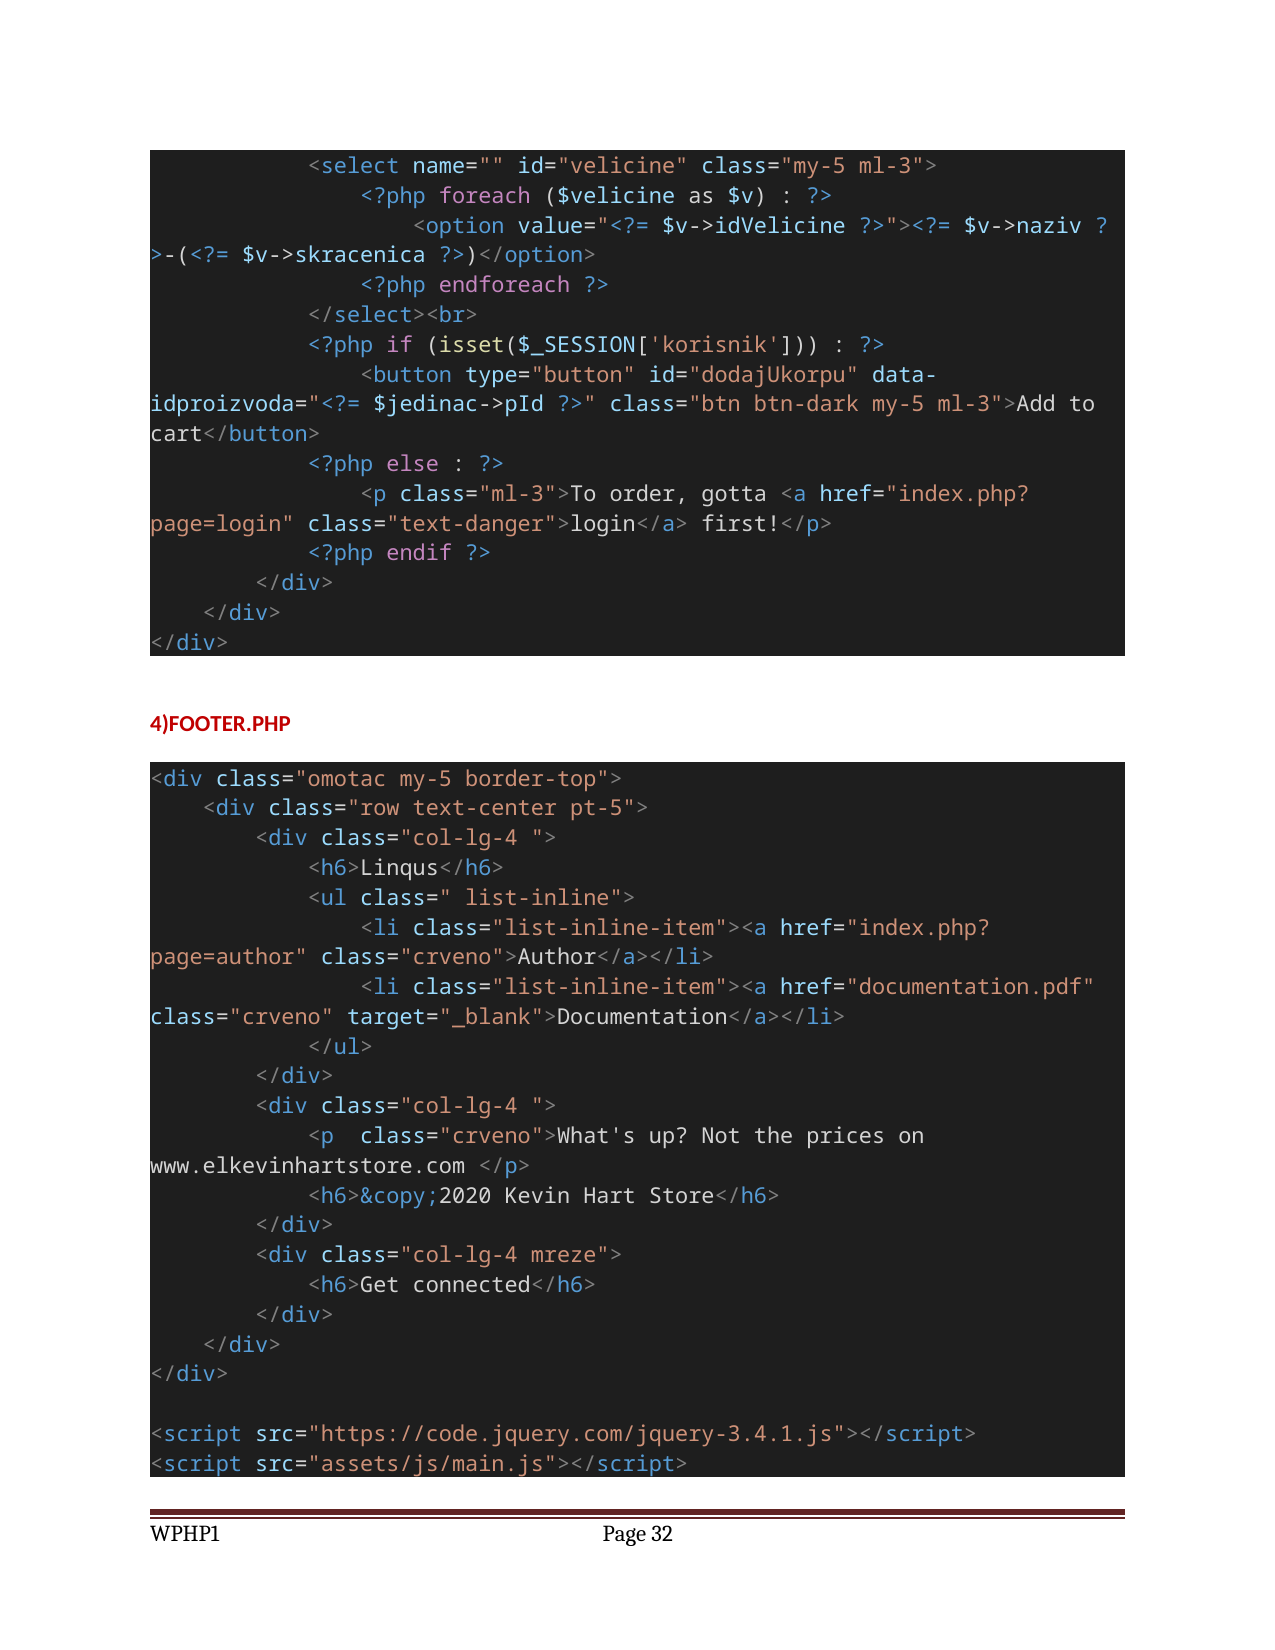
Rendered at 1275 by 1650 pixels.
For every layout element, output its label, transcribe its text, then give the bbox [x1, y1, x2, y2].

text <script src="https://code.jquery.com/jquery-3.4.1.js"></script> [150, 1418, 1125, 1448]
text <h6>Linqus</h6> [150, 852, 1125, 882]
text <?php else : ?> [150, 448, 1125, 478]
text </ul> [150, 1031, 1125, 1060]
text <select name="" id="velicine" class="my-5 ml-3"> [150, 150, 1125, 180]
text </div> [150, 1209, 1125, 1239]
text <p class="crveno">What's up? Not the prices on www.elkevinhartstore.com </p> [150, 1120, 1125, 1179]
text <option value="<?= $v->idVelicine ?>"><?= $v->naziv ?>-(<?= $v->skracenica ?>)</option> [150, 209, 1125, 269]
text <ul class=" list-inline"> [150, 882, 1125, 911]
text <h6>Get connected</h6> [150, 1269, 1125, 1299]
text </div> [150, 1328, 1125, 1358]
text <?php if (isset($_SESSION['korisnik'])) : ?> [150, 329, 1125, 358]
text </div> [150, 1358, 1125, 1388]
text </div> [150, 1299, 1125, 1328]
text <?php endforeach ?> [150, 269, 1125, 299]
text </div> [150, 567, 1125, 597]
text <div class="omotac my-5 border-top"> [150, 762, 1125, 792]
text 4)FOOTER.PHP [150, 709, 1125, 737]
text <script src="assets/js/main.js"></script> [150, 1448, 1125, 1477]
text <?php endif ?> [150, 537, 1125, 567]
text <h6>&copy;2020 Kevin Hart Store</h6> [150, 1179, 1125, 1209]
text <li class="list-inline-item"><a href="documentation.pdf" class="crveno" target="_blank">Documentation</a></li> [150, 971, 1125, 1031]
text <div class="col-lg-4 "> [150, 822, 1125, 852]
text <p class="ml-3">To order, gotta <a href="index.php?page=login" class="text-danger">login</a> first!</p> [150, 478, 1125, 537]
text </div> [150, 627, 1125, 656]
text </div> [150, 1060, 1125, 1090]
text <li class="list-inline-item"><a href="index.php?page=author" class="crveno">Author</a></li> [150, 911, 1125, 971]
text <?php foreach ($velicine as $v) : ?> [150, 180, 1125, 209]
text <div class="row text-center pt-5"> [150, 792, 1125, 822]
text <button type="button" id="dodajUkorpu" data-idproizvoda="<?= $jedinac->pId ?>" class="btn btn-dark my-5 ml-3">Add to cart</button> [150, 358, 1125, 448]
text <div class="col-lg-4 "> [150, 1090, 1125, 1120]
text </div> [150, 597, 1125, 627]
text </select><br> [150, 299, 1125, 329]
text <div class="col-lg-4 mreze"> [150, 1239, 1125, 1269]
